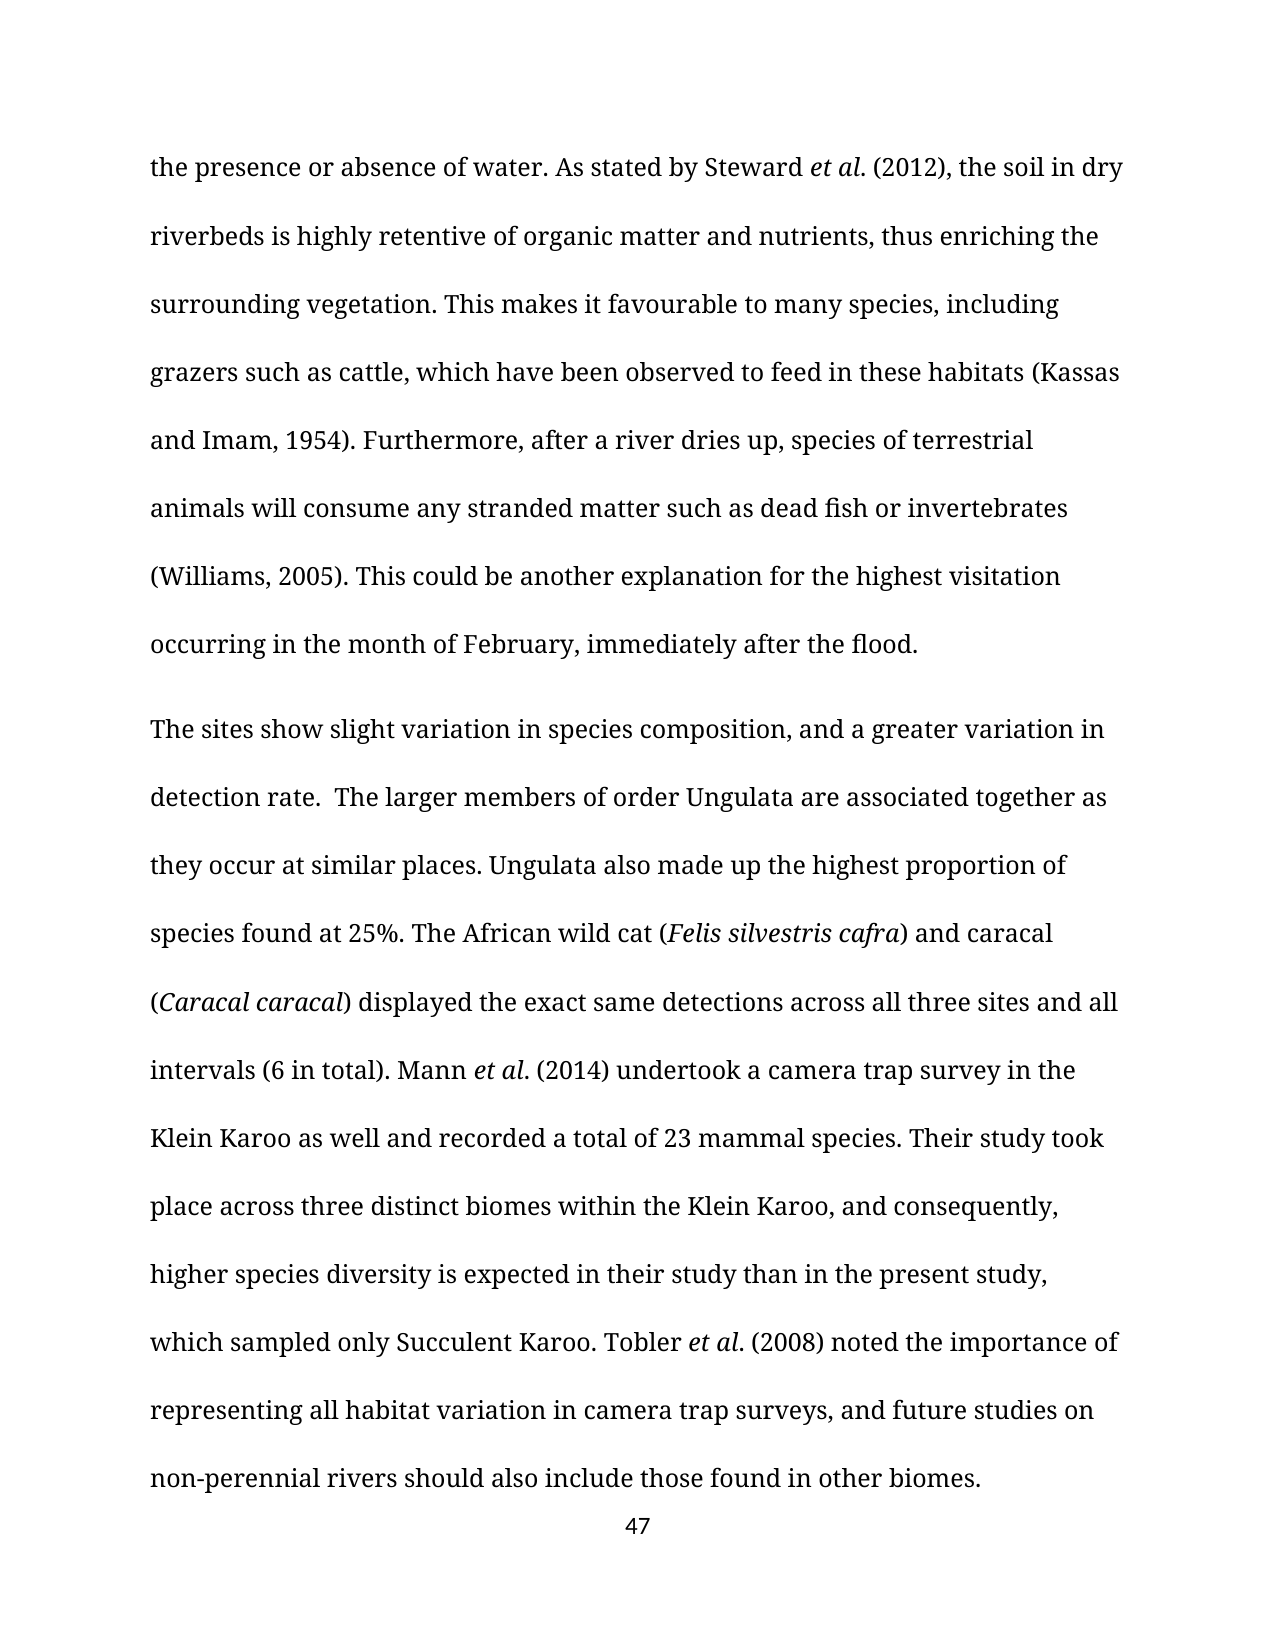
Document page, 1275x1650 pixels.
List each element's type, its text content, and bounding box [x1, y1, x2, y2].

text The sites show slight variation in species composition, and a greater variation in detection rate. The larger members of order Ungulata are associated together as they occur at similar places. Ungulata also made up the highest proportion of species found at 25%. The African wild cat (Felis silvestris cafra) and caracal (Caracal caracal) displayed the exact same detections across all three sites and all intervals (6 in total). Mann et al. (2014) undertook a camera trap survey in the Klein Karoo as well and recorded a total of 23 mammal species. Their study took place across three distinct biomes within the Klein Karoo, and consequently, higher species diversity is expected in their study than in the present study, which sampled only Succulent Karoo. Tobler et al. (2008) noted the importance of representing all habitat variation in camera trap surveys, and future studies on non-perennial rivers should also include those found in other biomes. [150, 712, 1125, 1495]
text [150, 150, 1125, 661]
